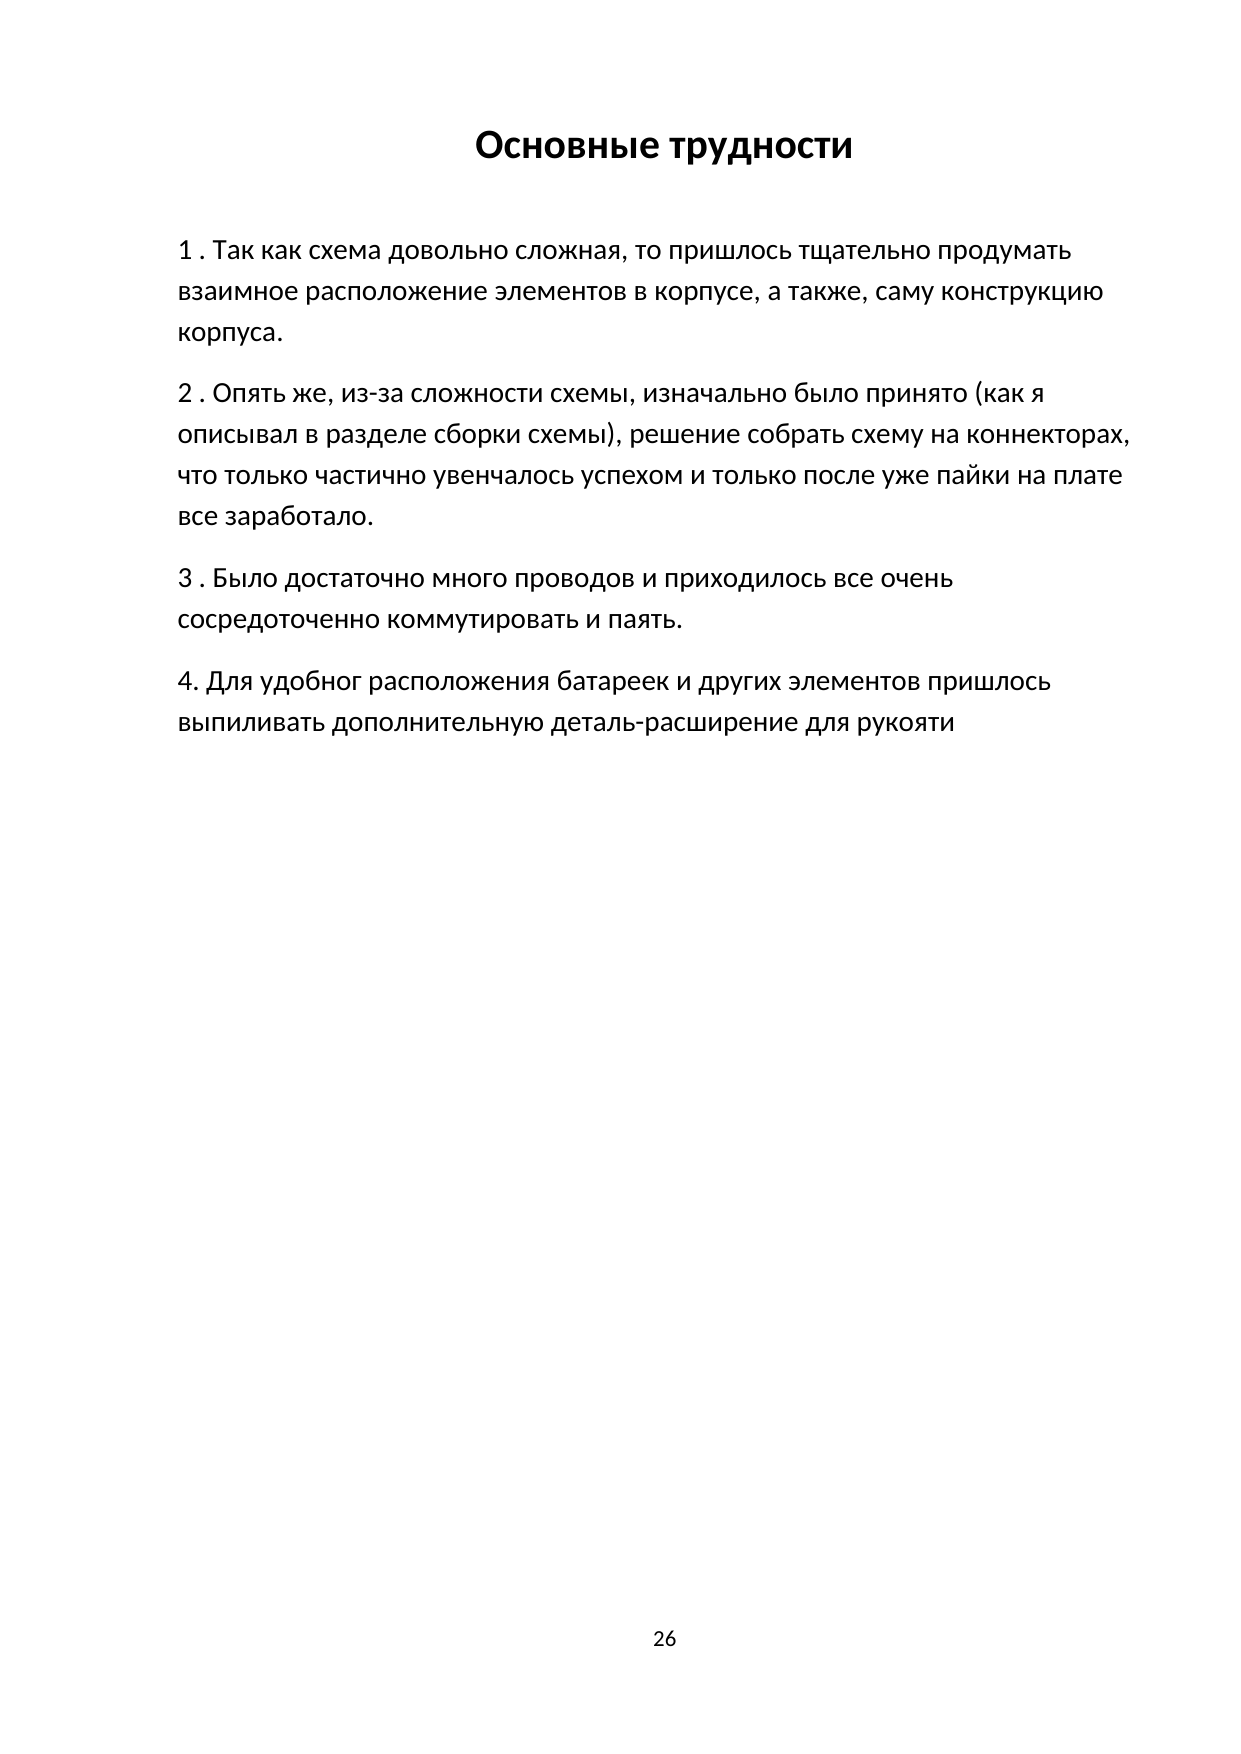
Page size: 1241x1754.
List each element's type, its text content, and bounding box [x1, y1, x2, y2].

text Основные трудности [177, 118, 1152, 169]
text 4. Для удобног расположения батареек и других элементов пришлось выпиливать дополнительную деталь-расширение для рукояти [177, 662, 1152, 738]
text 2 . Опять же, из-за сложности схемы, изначально было принято (как я описывал в разделе сборки схемы), решение собрать схему на коннекторах, что только частично увенчалось успехом и только после уже пайки на плате все заработало. [177, 374, 1152, 533]
text 3 . Было достаточно много проводов и приходилось все очень сосредоточенно коммутировать и паять. [177, 559, 1152, 636]
text 1 . Так как схема довольно сложная, то пришлось тщательно продумать взаимное расположение элементов в корпусе, а также, саму конструкцию корпуса. [177, 231, 1152, 348]
